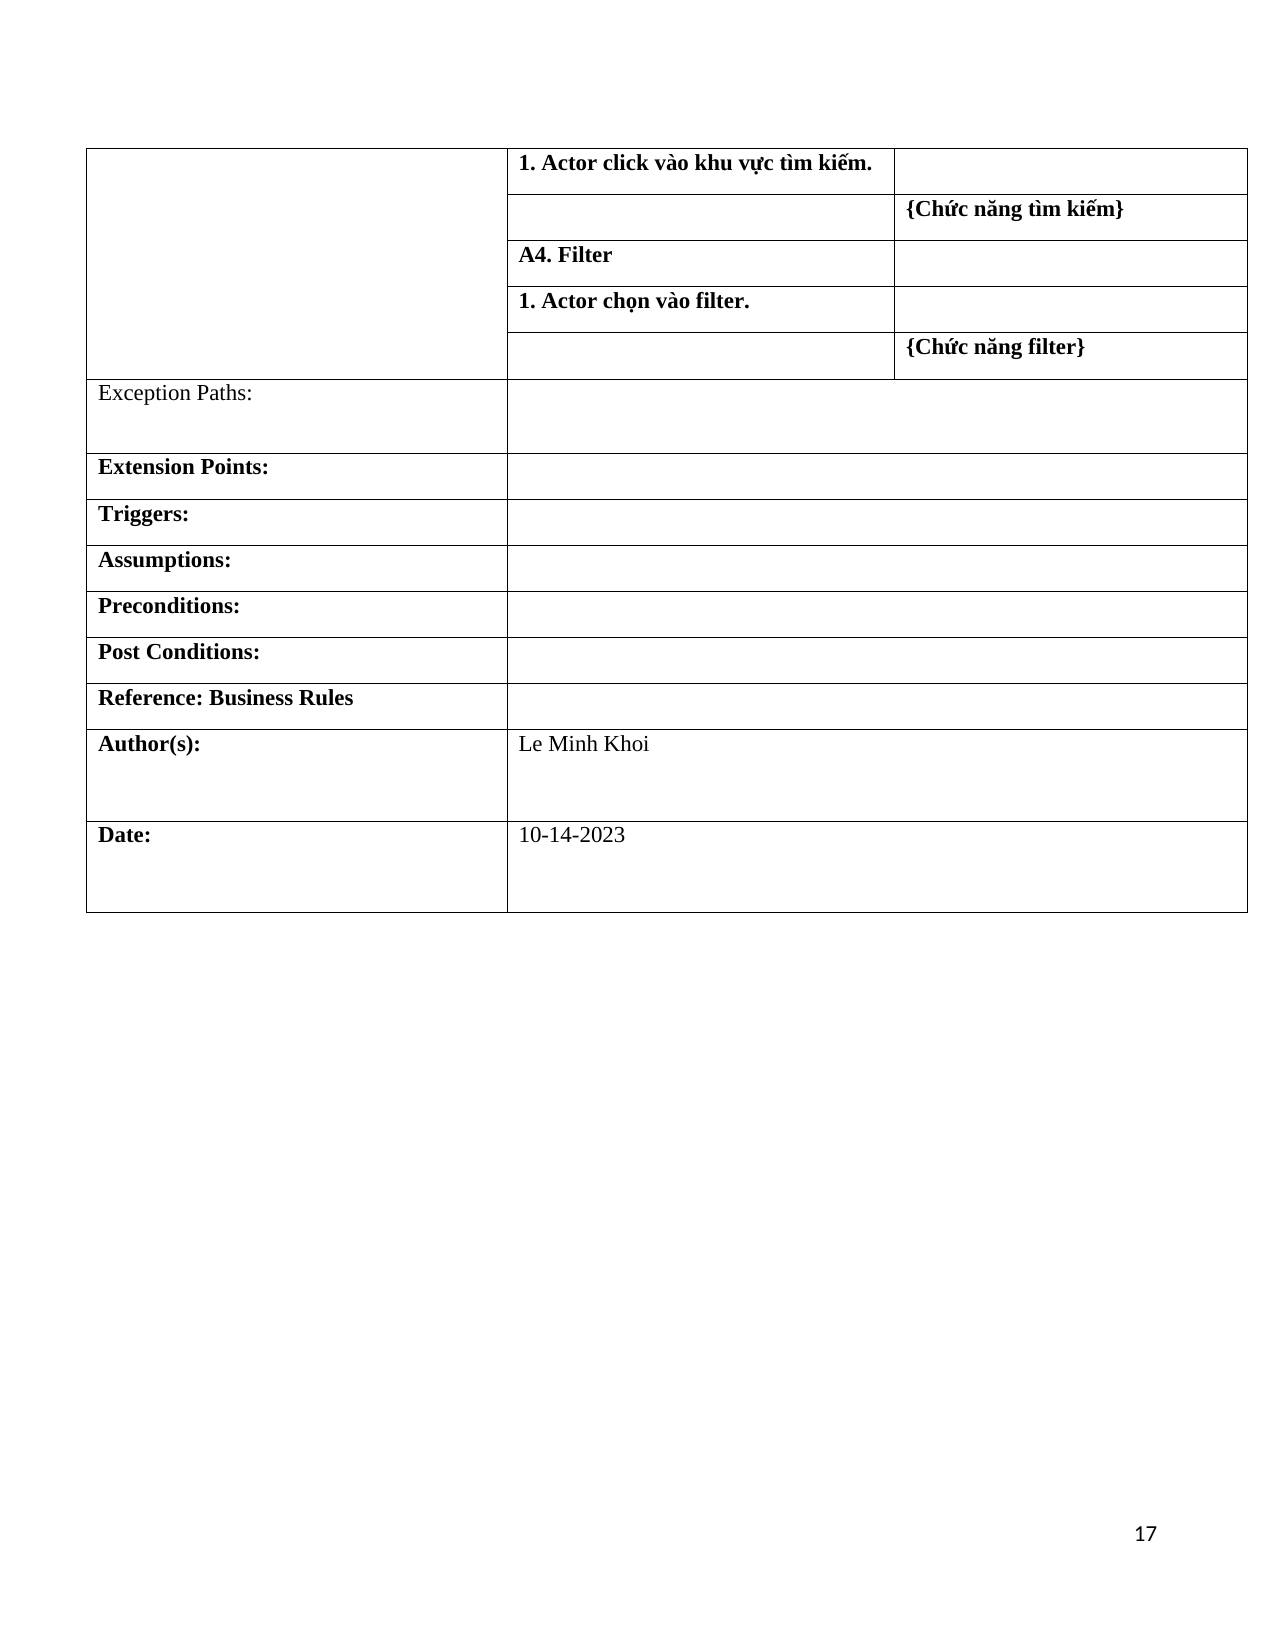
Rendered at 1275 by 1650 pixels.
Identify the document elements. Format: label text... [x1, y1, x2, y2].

table_cell 10-14-2023 [508, 822, 1247, 912]
table_cell Extension Points: [87, 454, 507, 498]
table_cell Triggers: [87, 500, 507, 545]
table_cell [508, 195, 894, 240]
table_cell {Chức năng tìm kiếm} [895, 195, 1247, 240]
table_cell [895, 287, 1247, 332]
table_cell [508, 380, 1247, 452]
table_cell [508, 500, 1247, 545]
table_cell [508, 454, 1247, 498]
table_cell [508, 592, 1247, 637]
table_cell [508, 546, 1247, 591]
table_cell Le Minh Khoi [508, 730, 1247, 821]
table_cell [895, 149, 1247, 194]
table_cell Preconditions: [87, 592, 507, 637]
table_cell [508, 333, 894, 378]
table_cell A4. Filter [508, 241, 894, 286]
table_cell Author(s): [87, 730, 507, 821]
table_cell [895, 241, 1247, 286]
table_cell 1. Actor click vào khu vực tìm kiếm. [508, 149, 894, 194]
table_cell Assumptions: [87, 546, 507, 591]
table_cell Exception Paths: [87, 380, 507, 452]
table_cell [508, 638, 1247, 683]
table_cell 1. Actor chọn vào filter. [508, 287, 894, 332]
table_cell [508, 684, 1247, 729]
table_cell Date: [87, 822, 507, 912]
table_cell Post Conditions: [87, 638, 507, 683]
table_cell {Chức năng filter} [895, 333, 1247, 378]
table_cell Reference: Business Rules [87, 684, 507, 729]
